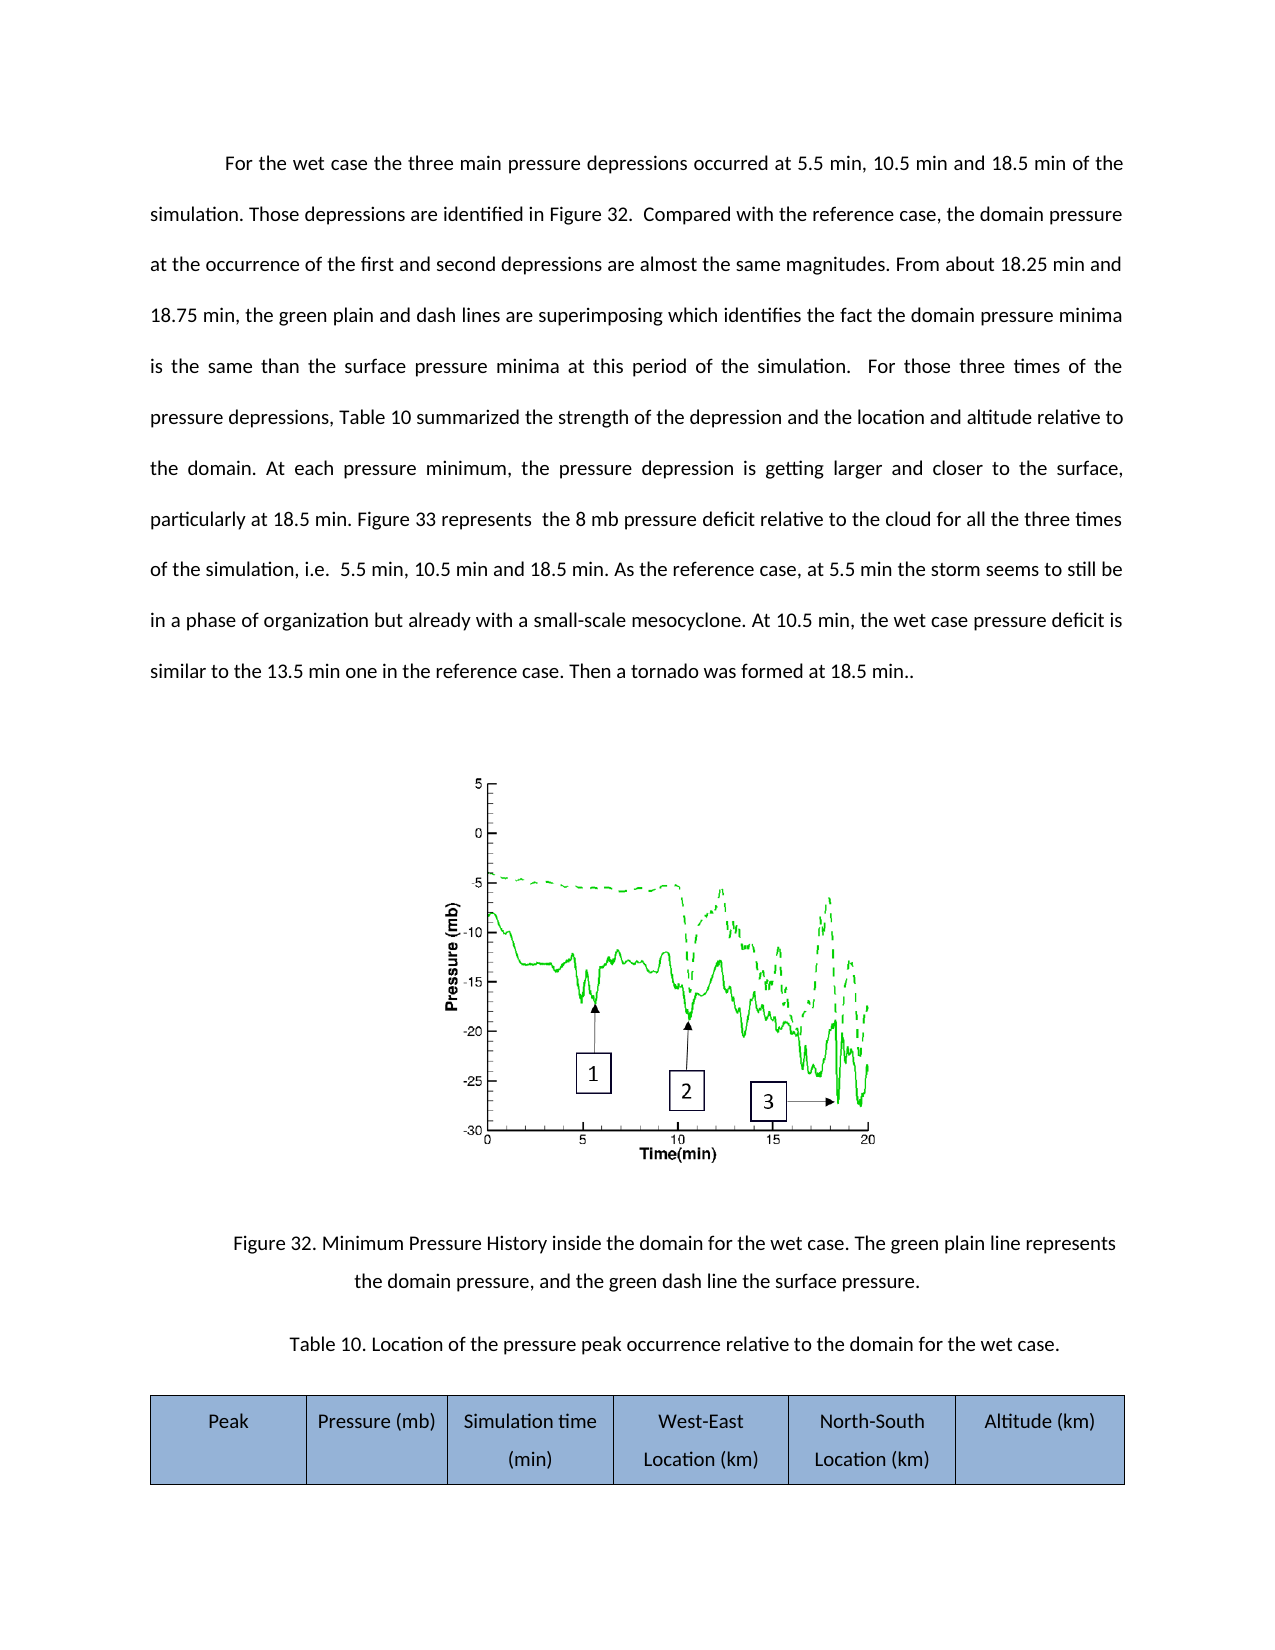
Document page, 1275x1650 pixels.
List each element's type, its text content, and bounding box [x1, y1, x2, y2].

text Figure 32. Minimum Pressure History inside the domain for the wet case. The green plain line represents the domain pressure, and the green dash line the surface pressure. [150, 1230, 1125, 1294]
text Table 10. Location of the pressure peak occurrence relative to the domain for the wet case. [150, 1332, 1125, 1357]
table_header Altitude (km) [956, 1396, 1124, 1484]
table_header Simulation time (min) [448, 1396, 613, 1484]
table_header Pressure (mb) [307, 1396, 447, 1484]
text For the wet case the three main pressure depressions occurred at 5.5 min, 10.5 min and 18.5 min of the simulation. Those depressions are identified in Figure 32. Compared with the reference case, the domain pressure at the occurrence of the first and second depressions are almost the same magnitudes. From about 18.25 min and 18.75 min, the green plain and dash lines are superimposing which identifies the fact the domain pressure minima is the same than the surface pressure minima at this period of the simulation. For those three times of the pressure depressions, Table 10 summarized the strength of the depression and the location and altitude relative to the domain. At each pressure minimum, the pressure depression is getting larger and closer to the surface, particularly at 18.5 min. Figure 33 represents the 8 mb pressure deficit relative to the cloud for all the three times of the simulation, i.e. 5.5 min, 10.5 min and 18.5 min. As the reference case, at 5.5 min the storm seems to still be in a phase of organization but already with a small-scale mesocyclone. At 10.5 min, the wet case pressure deficit is similar to the 13.5 min one in the reference case. Then a tornado was formed at 18.5 min.. [150, 150, 1125, 684]
picture [421, 730, 929, 1180]
table_header North-South Location (km) [789, 1396, 955, 1484]
table_header Peak [151, 1396, 306, 1484]
table_header West-East Location (km) [614, 1396, 788, 1484]
